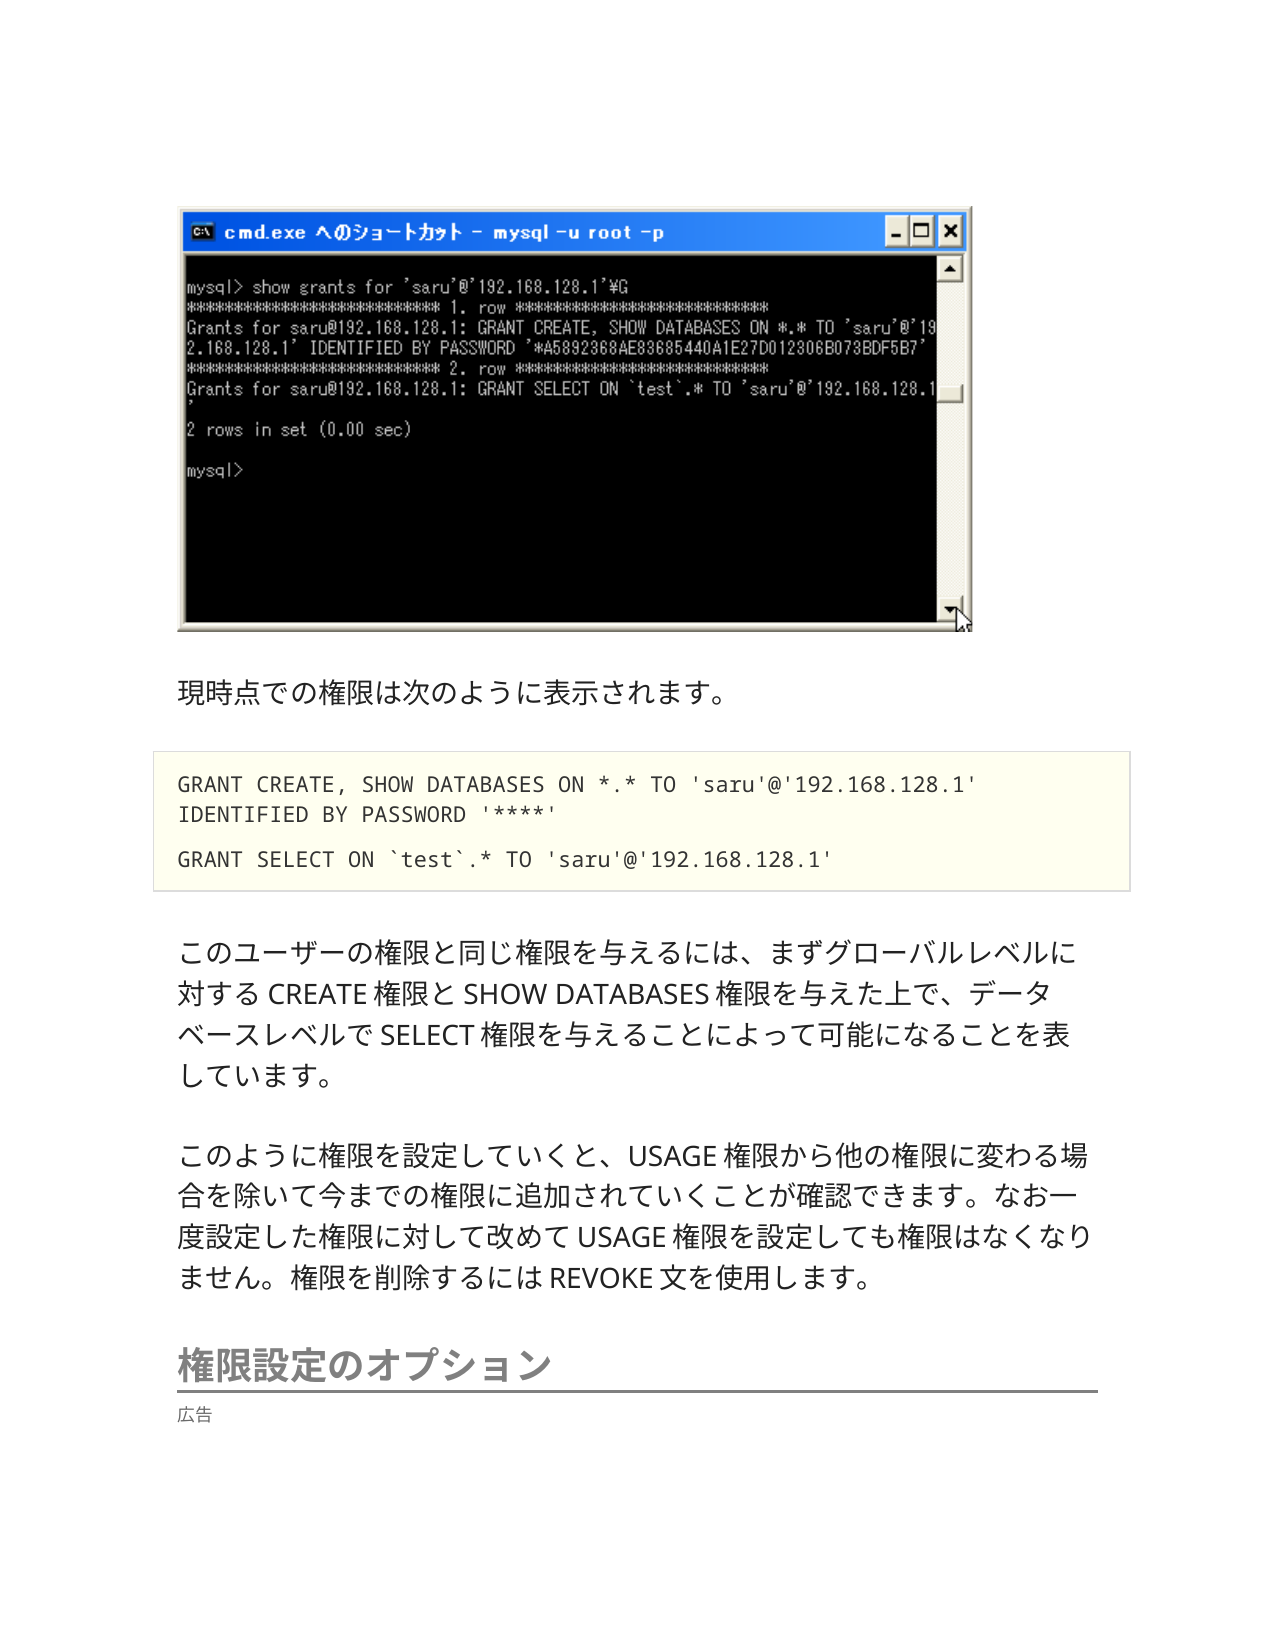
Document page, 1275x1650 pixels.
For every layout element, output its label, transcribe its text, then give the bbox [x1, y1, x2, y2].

text 広告 [177, 1401, 1098, 1426]
picture [177, 206, 973, 632]
text 現時点での権限は次のように表示されます。 [177, 671, 1098, 712]
text GRANT SELECT ON `test`.* TO 'saru'@'192.168.128.1' [154, 826, 1129, 890]
text このユーザーの権限と同じ権限を与えるには、まずグローバルレベルに対するCREATE権限とSHOW DATABASES権限を与えた上で、データベースレベルでSELECT権限を与えることによって可能になることを表しています。 [177, 931, 1098, 1094]
text このように権限を設定していくと、USAGE権限から他の権限に変わる場合を除いて今までの権限に追加されていくことが確認できます。なお一度設定した権限に対して改めてUSAGE権限を設定しても権限はなくなりません。権限を削除するにはREVOKE文を使用します。 [177, 1133, 1098, 1297]
text GRANT CREATE, SHOW DATABASES ON *.* TO 'saru'@'192.168.128.1' IDENTIFIED BY PASSWORD '****' [154, 752, 1129, 826]
text 権限設定のオプション [177, 1336, 1098, 1390]
